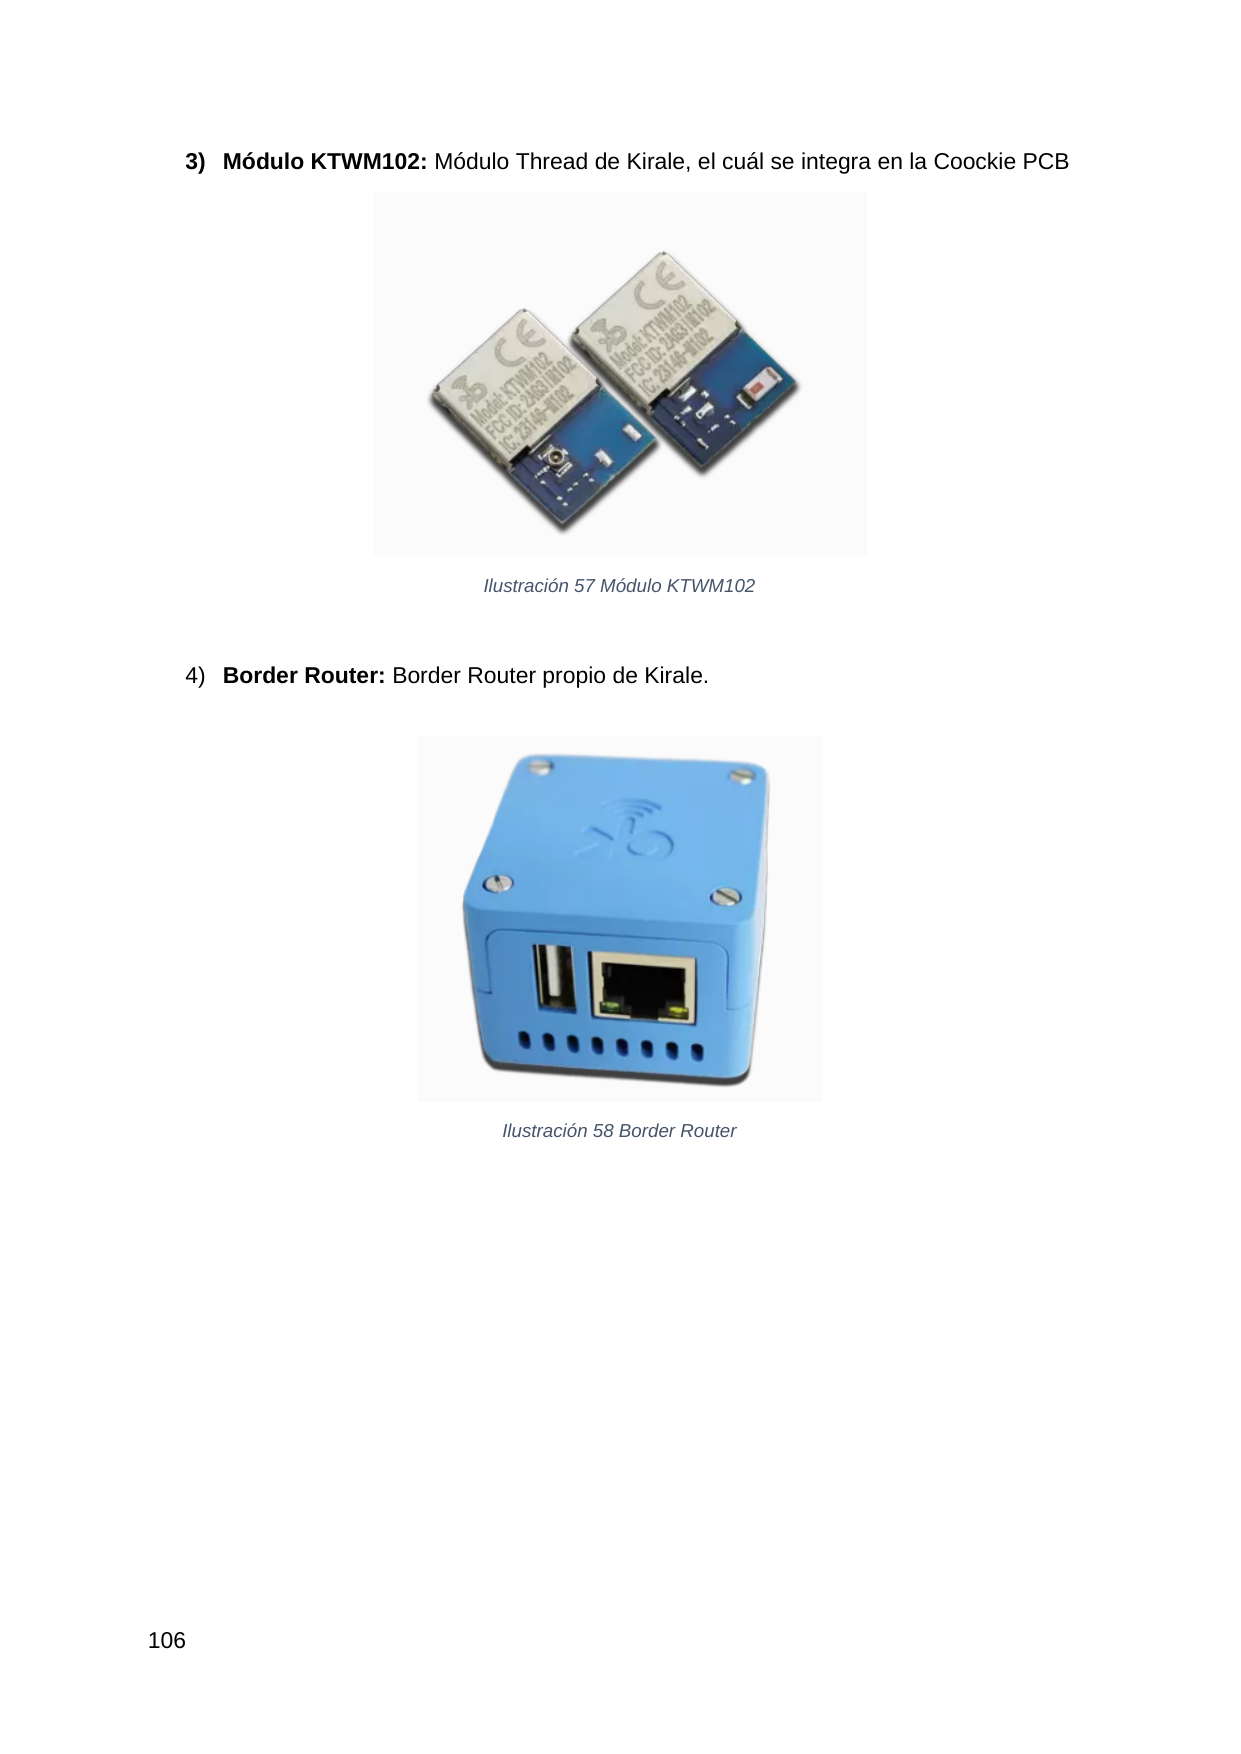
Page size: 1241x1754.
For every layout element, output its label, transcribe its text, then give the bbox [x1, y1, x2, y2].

text Ilustración Border Router [148, 1120, 1092, 1142]
picture [373, 192, 867, 557]
list Border Router: Border Router propio de Kirale. [185, 662, 1092, 689]
picture [417, 736, 823, 1102]
text Ilustración Módulo KTWM102 [148, 575, 1092, 596]
list Módulo KTWM102: Módulo Thread de Kirale, el cuál se integra en la Coockie PCB [185, 148, 1092, 174]
